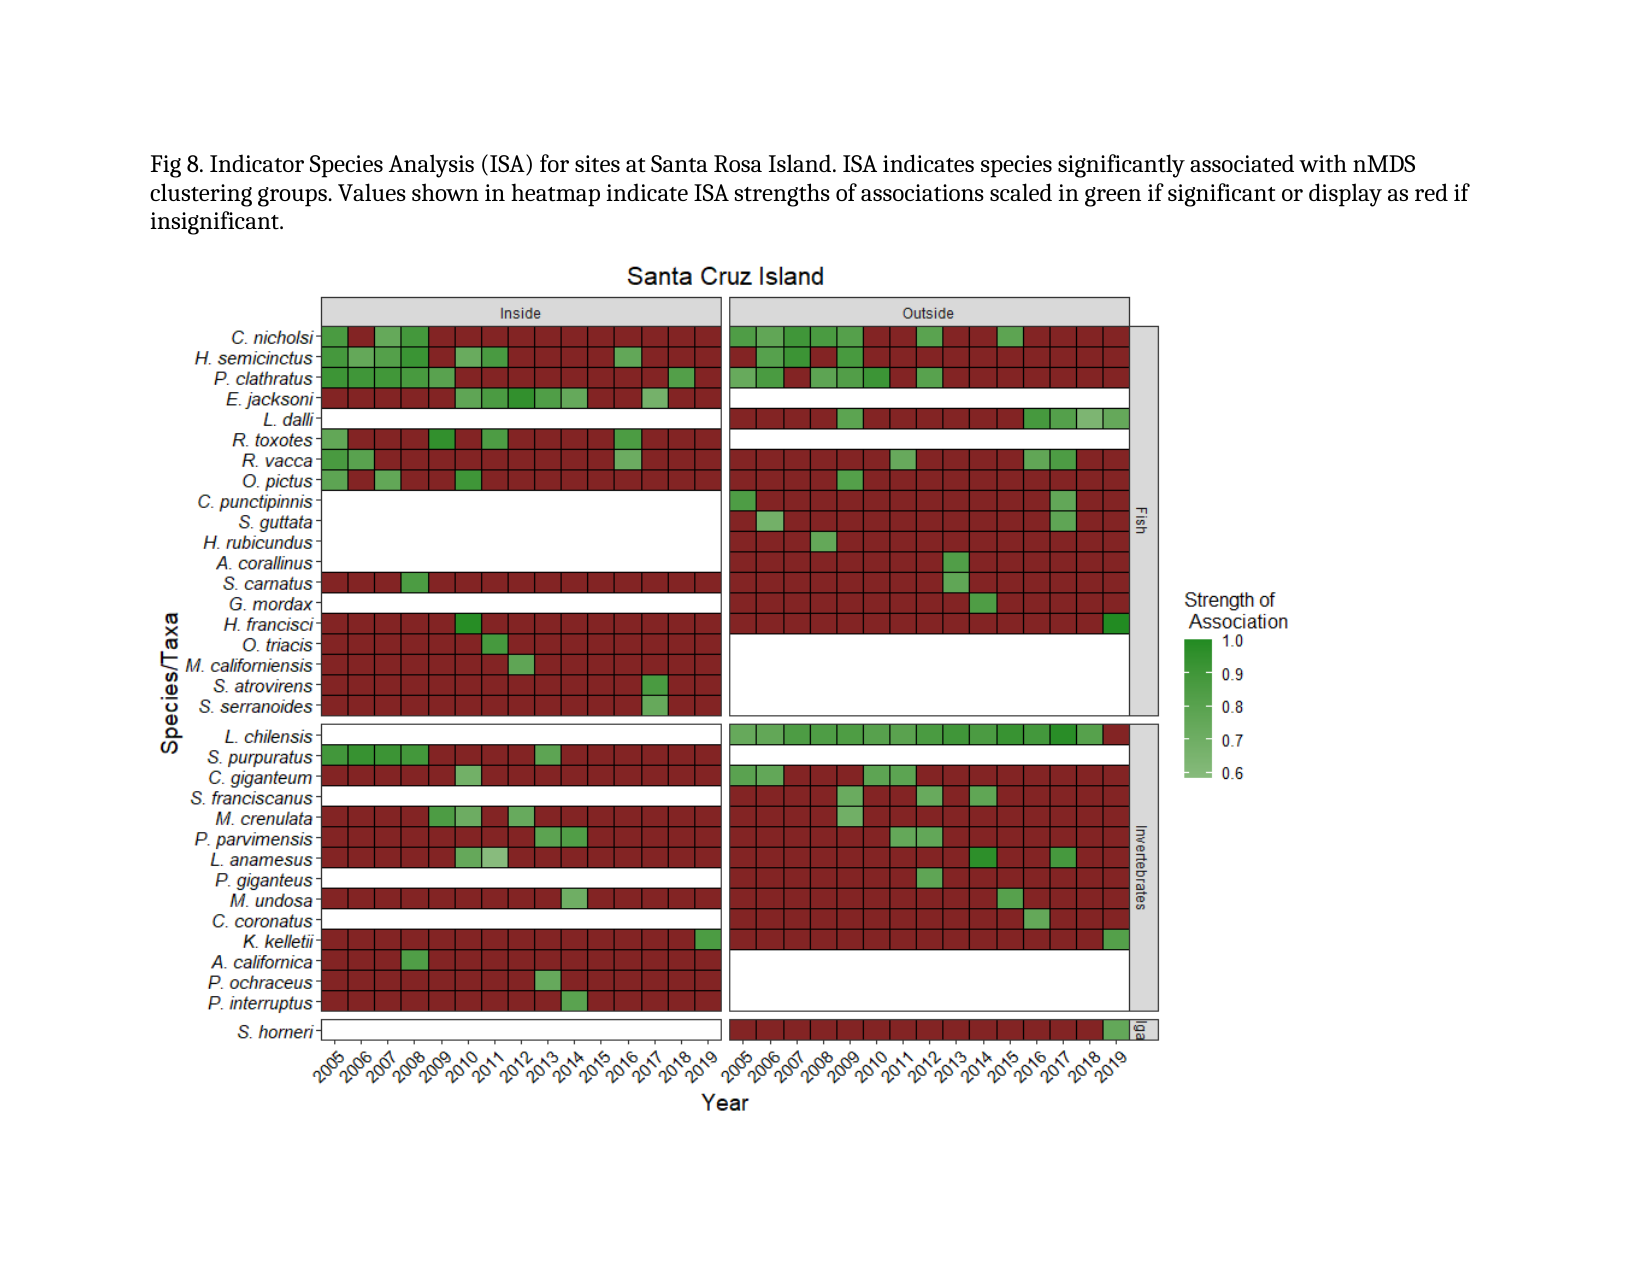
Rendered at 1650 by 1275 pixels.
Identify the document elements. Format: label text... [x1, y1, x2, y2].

text Fig 8. Indicator Species Analysis (ISA) for sites at Santa Rosa Island. ISA indicates species significantly associated with nMDS clustering groups. Values shown in heatmap indicate ISA strengths of associations scaled in green if significant or display as red if insignificant. [150, 150, 1500, 236]
picture [150, 257, 1305, 1124]
